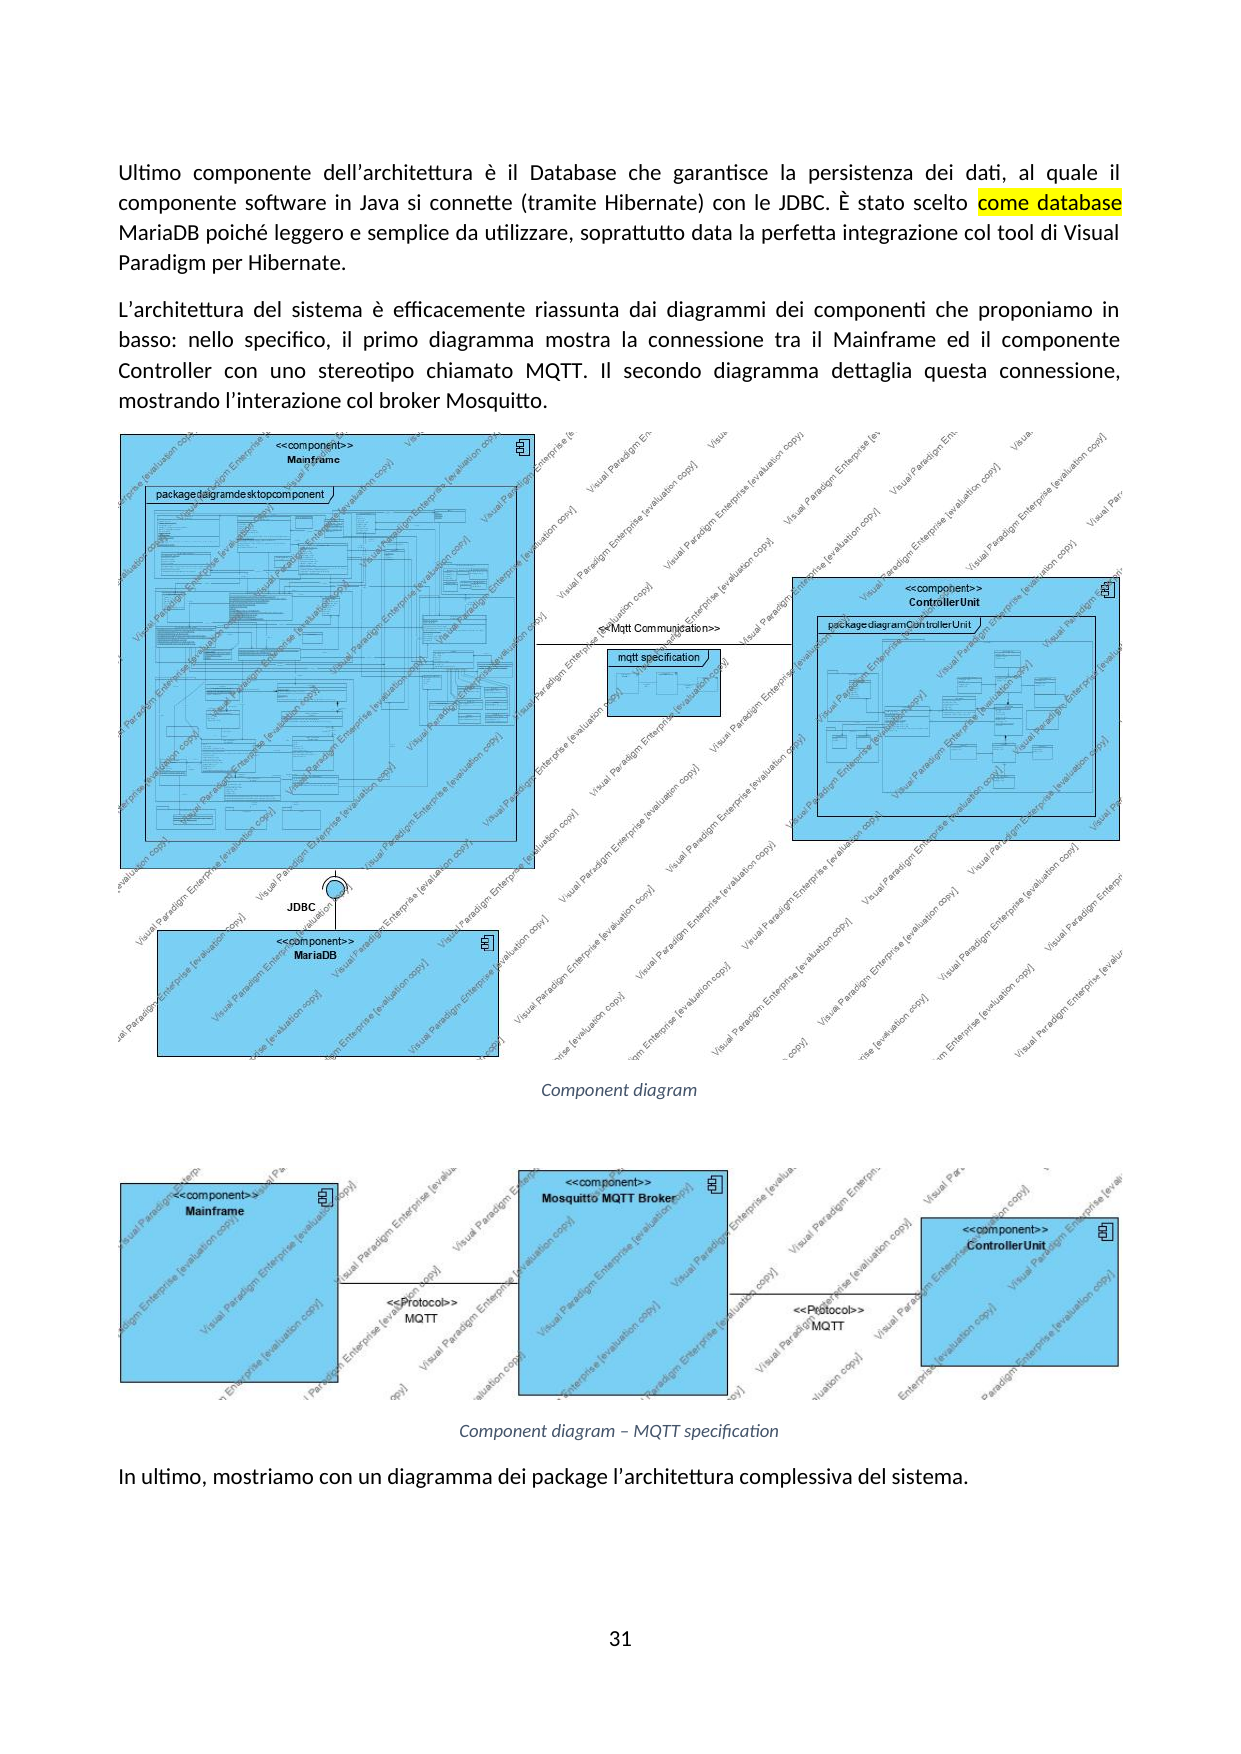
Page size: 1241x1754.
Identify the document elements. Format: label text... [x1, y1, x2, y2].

picture [118, 432, 1123, 1060]
text Ultimo componente dell’architettura è il Database che garantisce la persistenza dei dati, al quale il componente software in Java si connette (tramite Hibernate) con le JDBC. È stato scelto come database MariaDB poiché leggero e semplice da utilizzare, soprattutto data la perfetta integrazione col tool di Visual Paradigm per Hibernate. [118, 158, 1122, 276]
text Component diagram – MQTT specification [118, 1419, 1122, 1442]
text L’architettura del sistema è efficacemente riassunta dai diagrammi dei componenti che proponiamo in basso: nello specifico, il primo diagramma mostra la connessione tra il Mainframe ed il componente Controller con uno stereotipo chiamato MQTT. Il secondo diagramma dettaglia questa connessione, mostrando l’interazione col broker Mosquitto. [118, 295, 1122, 414]
text Component diagram [118, 1078, 1122, 1101]
picture [118, 1168, 1123, 1400]
text In ultimo, mostriamo con un diagramma dei package l’architettura complessiva del sistema. [118, 1462, 1122, 1491]
